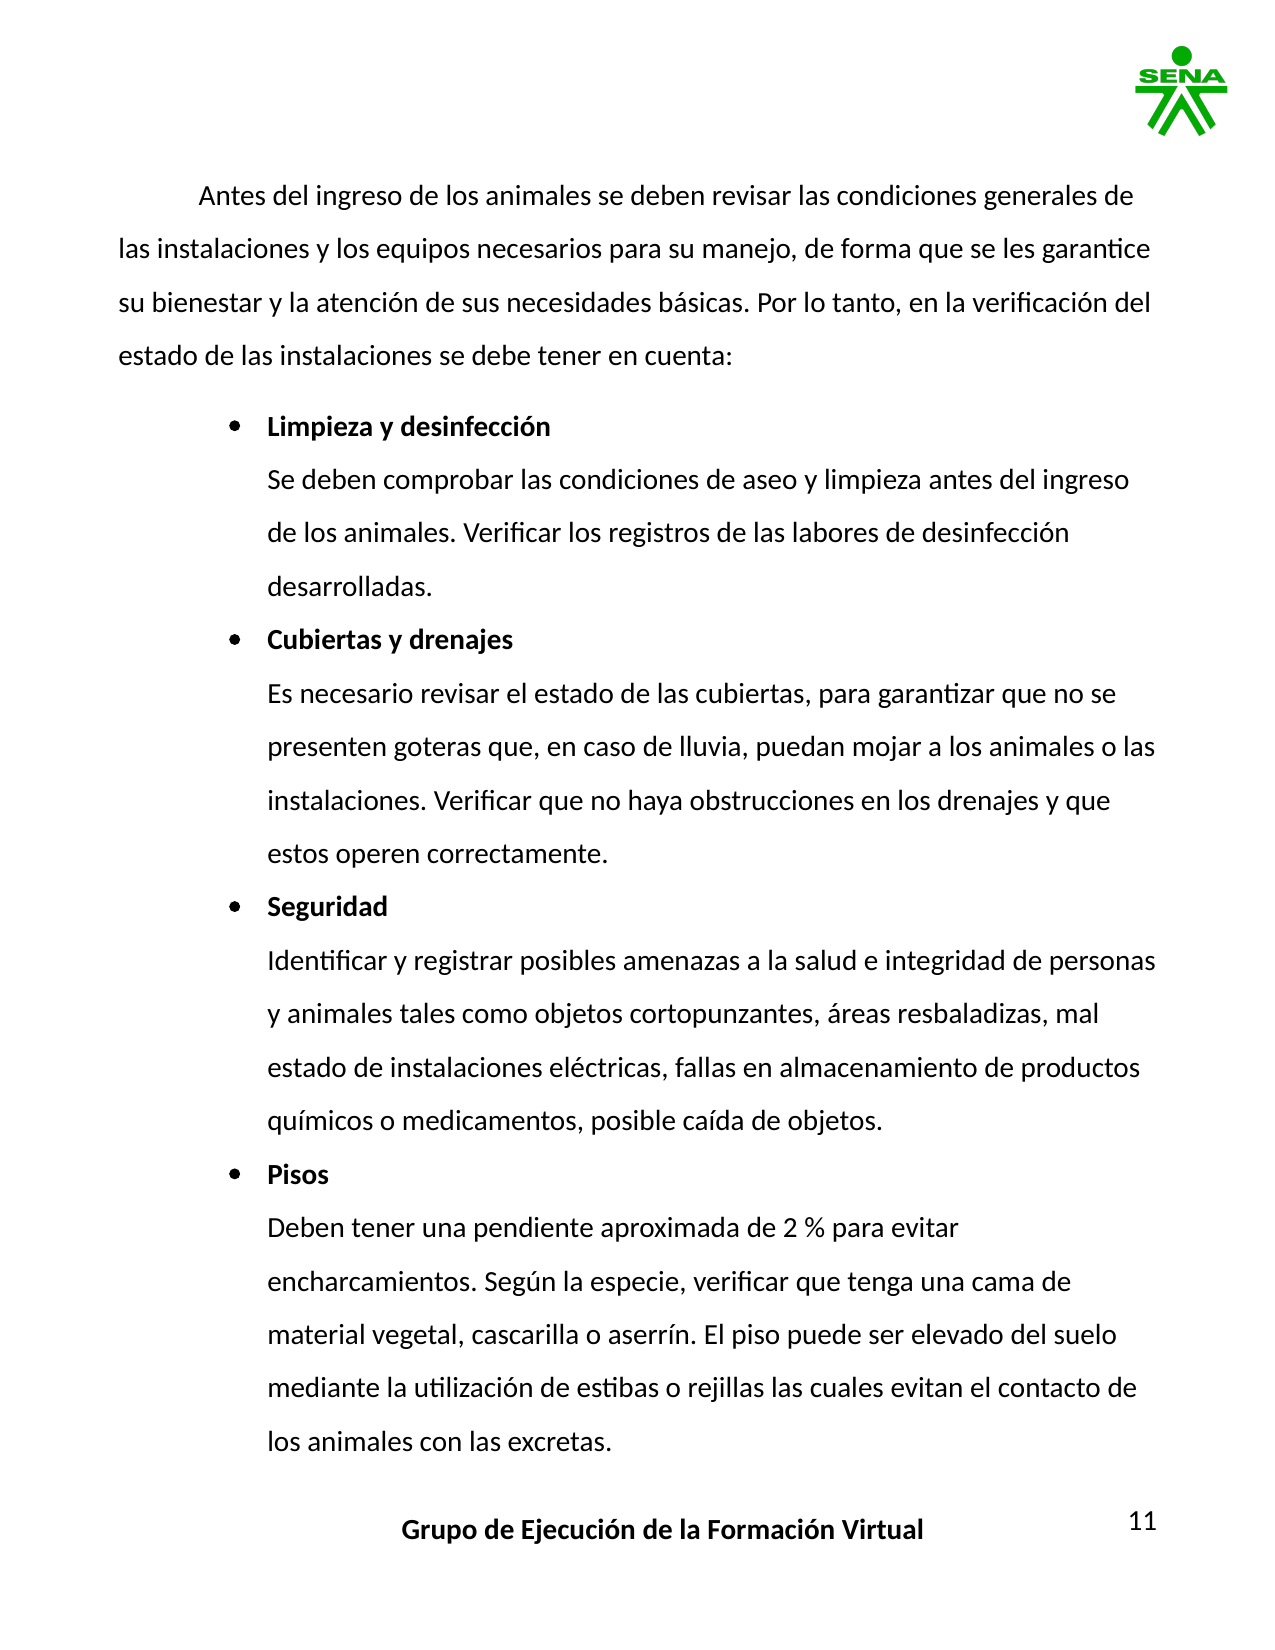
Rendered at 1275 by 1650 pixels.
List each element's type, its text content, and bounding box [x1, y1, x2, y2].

list Pisos [229, 1156, 1157, 1191]
list Limpieza y desinfección [229, 408, 1157, 443]
list Cubiertas y drenajes [229, 621, 1157, 657]
list Identificar y registrar posibles amenazas a la salud e integridad de personas y animales tales como objetos cortopunzantes, áreas resbaladizas, mal estado de instalaciones eléctricas, fallas en almacenamiento de productos químicos o medicamentos, posible caída de objetos. [267, 942, 1157, 1138]
list Es necesario revisar el estado de las cubiertas, para garantizar que no se presenten goteras que, en caso de lluvia, puedan mojar a los animales o las instalaciones. Verificar que no haya obstrucciones en los drenajes y que estos operen correctamente. [267, 675, 1157, 871]
list Se deben comprobar las condiciones de aseo y limpieza antes del ingreso de los animales. Verificar los registros de las labores de desinfección desarrolladas. [267, 461, 1157, 603]
picture [1135, 46, 1228, 136]
text Antes del ingreso de los animales se deben revisar las condiciones generales de las instalaciones y los equipos necesarios para su manejo, de forma que se les garantice su bienestar y la atención de sus necesidades básicas. Por lo tanto, en la verificación del estado de las instalaciones se debe tener en cuenta: [118, 177, 1157, 373]
list Seguridad [229, 888, 1157, 924]
list Deben tener una pendiente aproximada de 2 % para evitar encharcamientos. Según la especie, verificar que tenga una cama de material vegetal, cascarilla o aserrín. El piso puede ser elevado del suelo mediante la utilización de estibas o rejillas las cuales evitan el contacto de los animales con las excretas. [267, 1209, 1157, 1458]
